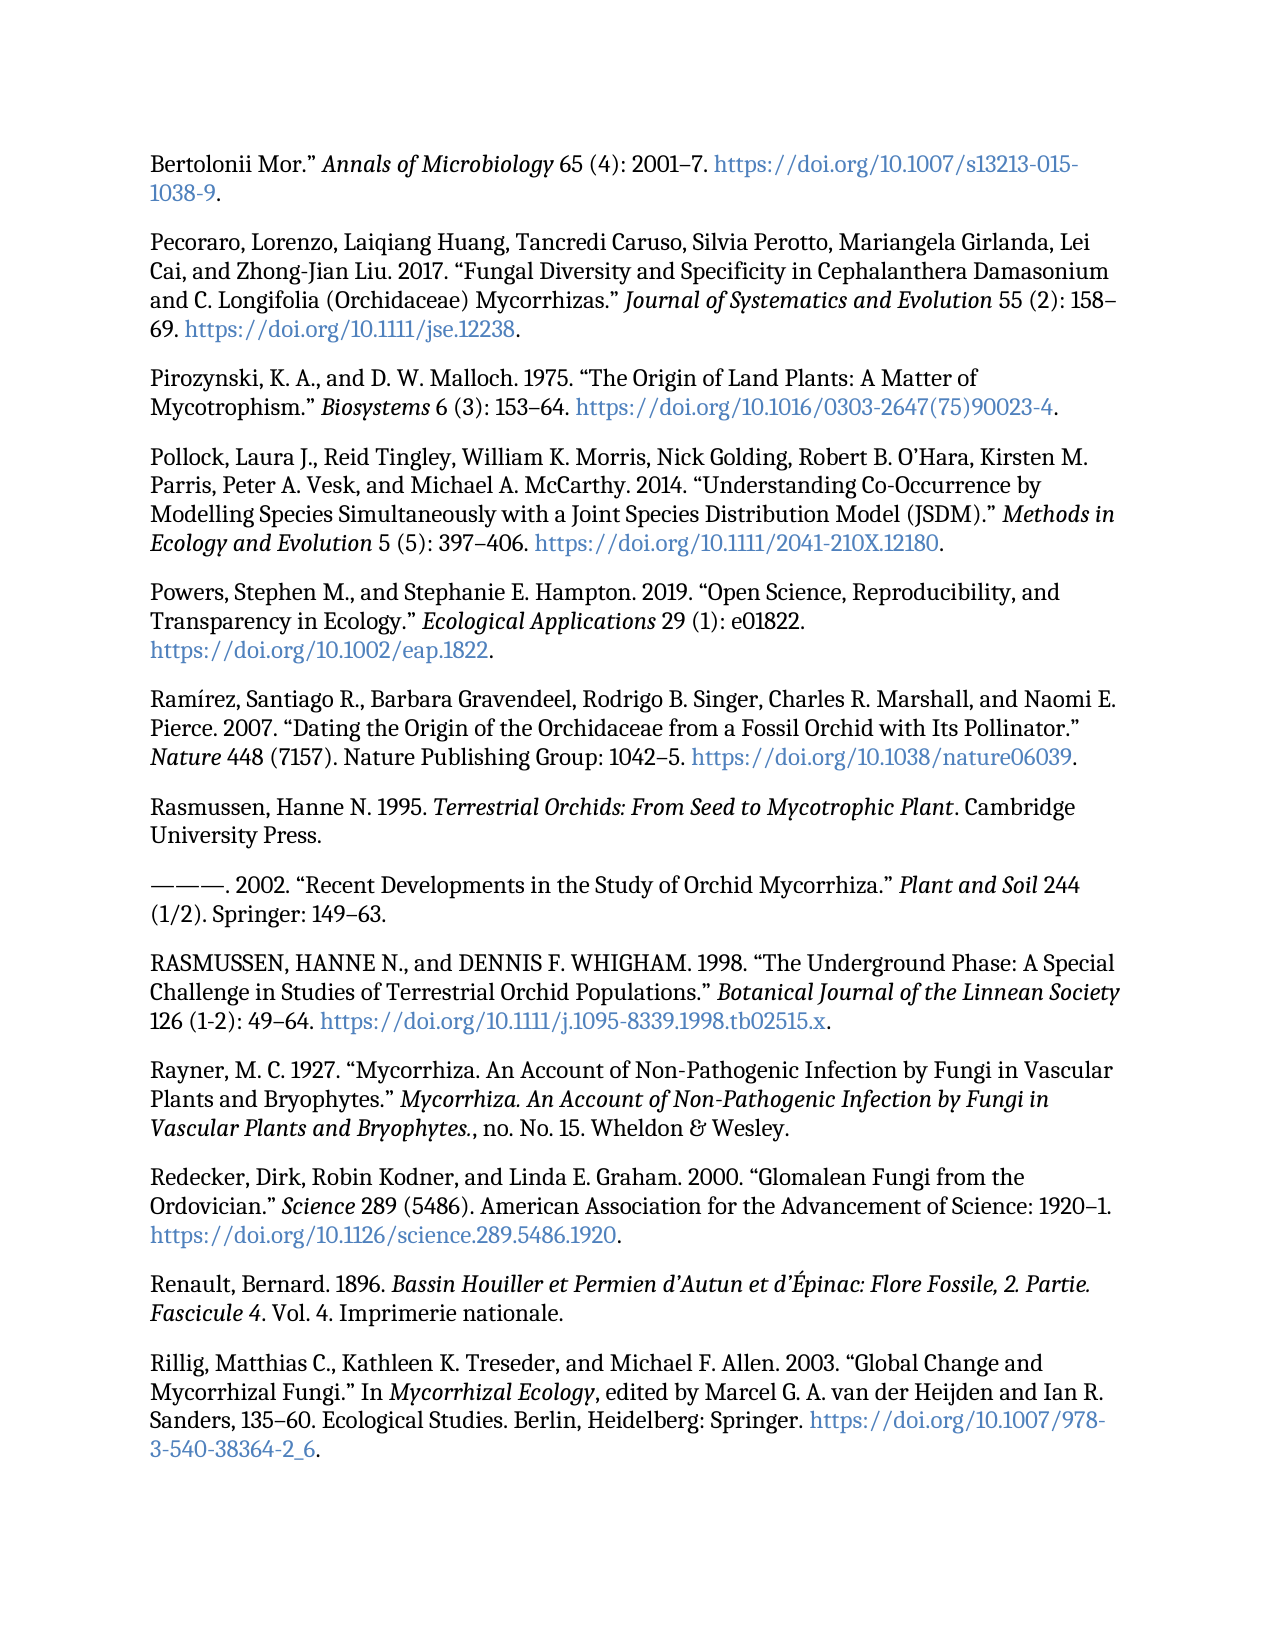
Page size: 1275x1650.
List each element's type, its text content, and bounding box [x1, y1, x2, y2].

text Rayner, M. C. 1927. “Mycorrhiza. An Account of Non-Pathogenic Infection by Fungi in Vascular Plants and Bryophytes.” Mycorrhiza. An Account of Non-Pathogenic Infection by Fungi in Vascular Plants and Bryophytes., no. No. 15. Wheldon & Wesley. [150, 1056, 1125, 1142]
text Renault, Bernard. 1896. Bassin Houiller et Permien d’Autun et d’Épinac: Flore Fossile, 2. Partie. Fascicule 4. Vol. 4. Imprimerie nationale. [150, 1270, 1125, 1328]
text Pollock, Laura J., Reid Tingley, William K. Morris, Nick Golding, Robert B. O’Hara, Kirsten M. Parris, Peter A. Vesk, and Michael A. McCarthy. 2014. “Understanding Co-Occurrence by Modelling Species Simultaneously with a Joint Species Distribution Model (JSDM).” Methods in Ecology and Evolution 5 (5): 397–406. https://doi.org/10.1111/2041-210X.12180. [150, 442, 1125, 557]
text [150, 150, 1125, 207]
text Rillig, Matthias C., Kathleen K. Treseder, and Michael F. Allen. 2003. “Global Change and Mycorrhizal Fungi.” In Mycorrhizal Ecology, edited by Marcel G. A. van der Heijden and Ian R. Sanders, 135–60. Ecological Studies. Berlin, Heidelberg: Springer. https://doi.org/10.1007/978-3-540-38364-2_6. [150, 1349, 1125, 1464]
text Powers, Stephen M., and Stephanie E. Hampton. 2019. “Open Science, Reproducibility, and Transparency in Ecology.” Ecological Applications 29 (1): e01822. https://doi.org/10.1002/eap.1822. [150, 578, 1125, 664]
text Rasmussen, Hanne N. 1995. Terrestrial Orchids: From Seed to Mycotrophic Plant. Cambridge University Press. [150, 792, 1125, 850]
text Ramírez, Santiago R., Barbara Gravendeel, Rodrigo B. Singer, Charles R. Marshall, and Naomi E. Pierce. 2007. “Dating the Origin of the Orchidaceae from a Fossil Orchid with Its Pollinator.” Nature 448 (7157). Nature Publishing Group: 1042–5. https://doi.org/10.1038/nature06039. [150, 685, 1125, 772]
text ———. 2002. “Recent Developments in the Study of Orchid Mycorrhiza.” Plant and Soil 244 (1/2). Springer: 149–63. [150, 871, 1125, 928]
text RASMUSSEN, HANNE N., and DENNIS F. WHIGHAM. 1998. “The Underground Phase: A Special Challenge in Studies of Terrestrial Orchid Populations.” Botanical Journal of the Linnean Society 126 (1-2): 49–64. https://doi.org/10.1111/j.1095-8339.1998.tb02515.x. [150, 949, 1125, 1035]
text Pirozynski, K. A., and D. W. Malloch. 1975. “The Origin of Land Plants: A Matter of Mycotrophism.” Biosystems 6 (3): 153–64. https://doi.org/10.1016/0303-2647(75)90023-4. [150, 364, 1125, 422]
text Redecker, Dirk, Robin Kodner, and Linda E. Graham. 2000. “Glomalean Fungi from the Ordovician.” Science 289 (5486). American Association for the Advancement of Science: 1920–1. https://doi.org/10.1126/science.289.5486.1920. [150, 1163, 1125, 1249]
text Pecoraro, Lorenzo, Laiqiang Huang, Tancredi Caruso, Silvia Perotto, Mariangela Girlanda, Lei Cai, and Zhong-Jian Liu. 2017. “Fungal Diversity and Specificity in Cephalanthera Damasonium and C. Longifolia (Orchidaceae) Mycorrhizas.” Journal of Systematics and Evolution 55 (2): 158–69. https://doi.org/10.1111/jse.12238. [150, 228, 1125, 343]
